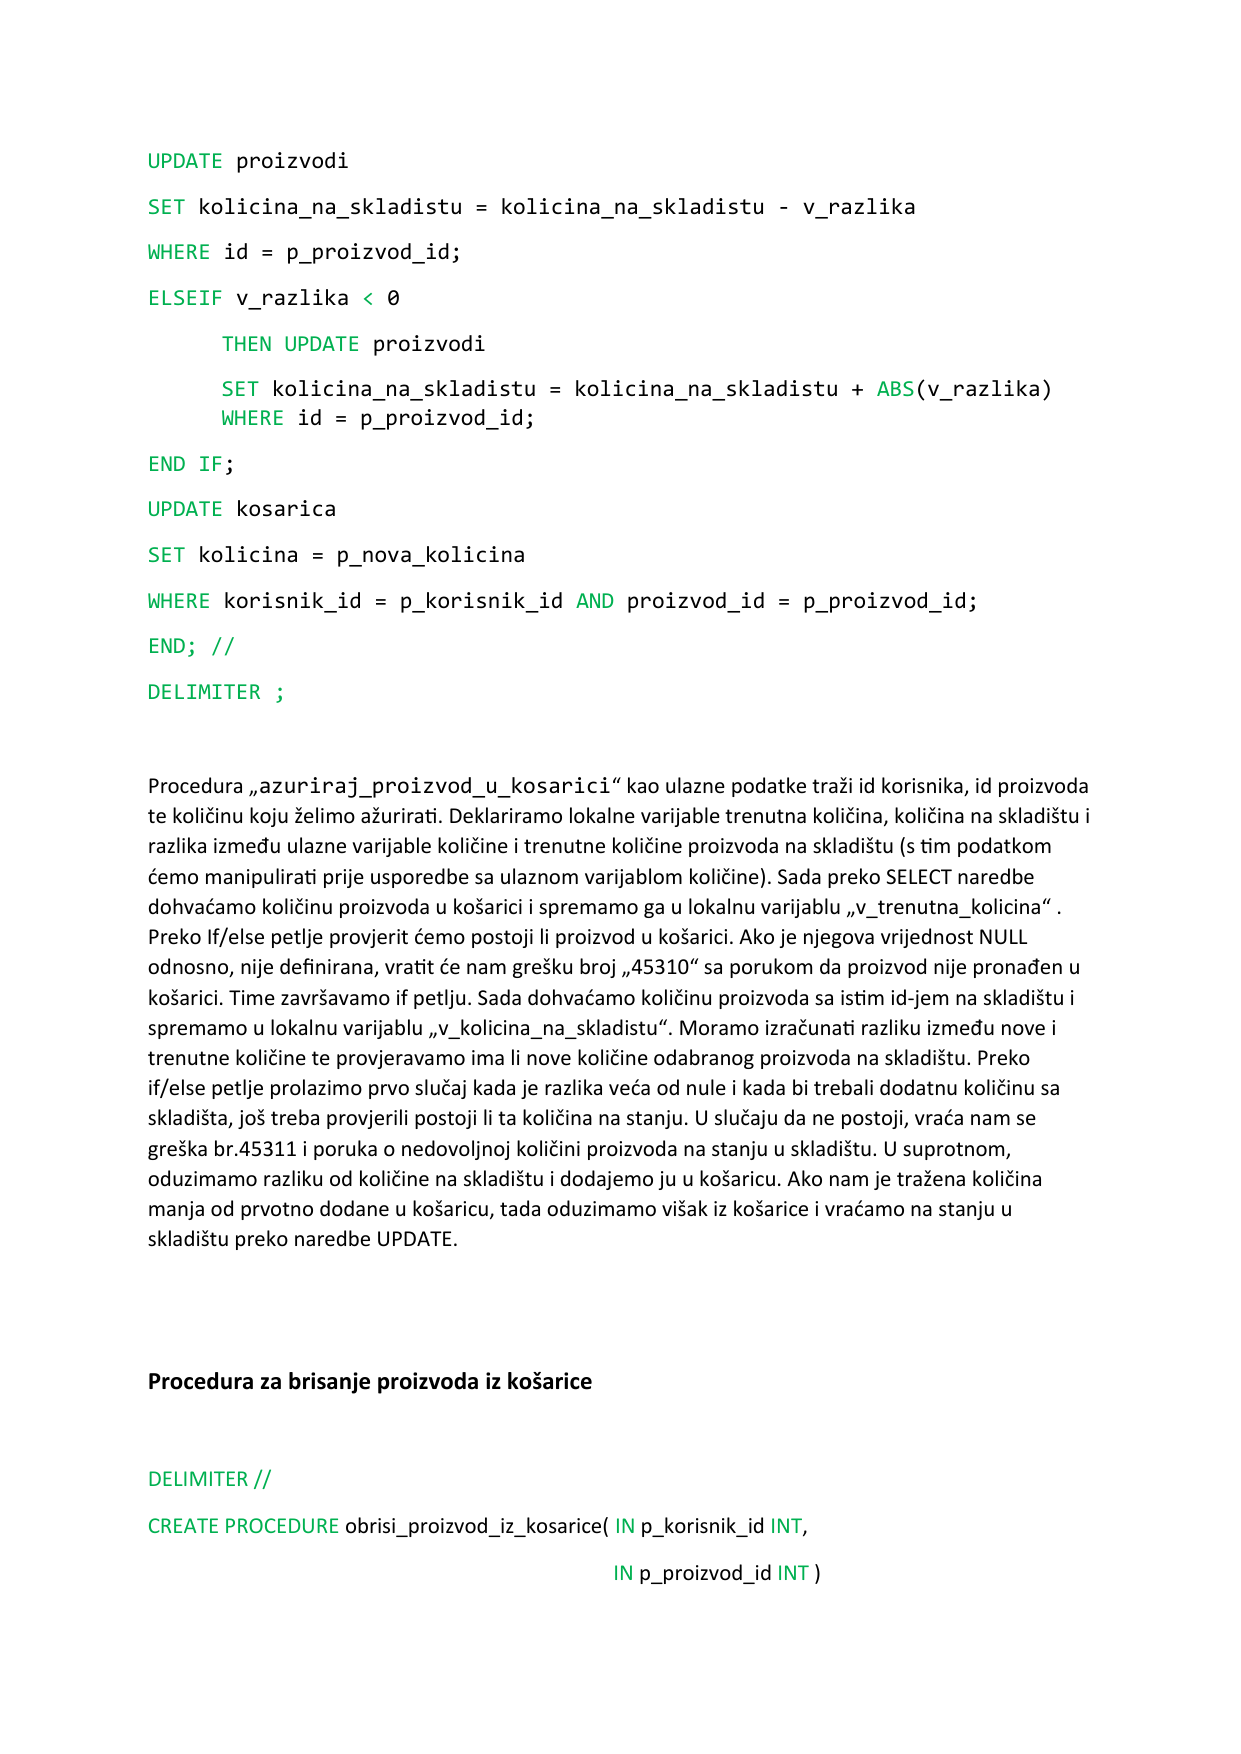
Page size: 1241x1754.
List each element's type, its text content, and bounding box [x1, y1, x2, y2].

text ELSEIF v_razlika < 0 [148, 284, 1093, 311]
text END; // [148, 633, 1093, 660]
text END IF; [148, 450, 1093, 477]
text UPDATE proizvodi [148, 148, 1093, 174]
text WHERE korisnik_id = p_korisnik_id AND proizvod_id = p_proizvod_id; [148, 587, 1093, 614]
text DELIMITER ; [148, 678, 1093, 705]
text THEN UPDATE proizvodi [148, 330, 1093, 357]
text Procedura za brisanje proizvoda iz košarice [148, 1365, 1093, 1395]
text SET kolicina_na_skladistu = kolicina_na_skladistu - v_razlika [148, 193, 1093, 220]
text Procedura „azuriraj_proizvod_u_kosarici“ kao ulazne podatke traži id korisnika, id proizvoda te količinu koju želimo ažurirati. Deklariramo lokalne varijable trenutna količina, količina na skladištu i razlika između ulazne varijable količine i trenutne količine proizvoda na skladištu (s tim podatkom ćemo manipulirati prije usporedbe sa ulaznom varijablom količine). Sada preko SELECT naredbe dohvaćamo količinu proizvoda u košarici i spremamo ga u lokalnu varijablu „v_trenutna_kolicina“ . Preko If/else petlje provjerit ćemo postoji li proizvod u košarici. Ako je njegova vrijednost NULL odnosno, nije definirana, vratit će nam grešku broj „45310“ sa porukom da proizvod nije pronađen u košarici. Time završavamo if petlju. Sada dohvaćamo količinu proizvoda sa istim id-jem na skladištu i spremamo u lokalnu varijablu „v_kolicina_na_skladistu“. Moramo izračunati razliku između nove i trenutne količine te provjeravamo ima li nove količine odabranog proizvoda na skladištu. Preko if/else petlje prolazimo prvo slučaj kada je razlika veća od nule i kada bi trebali dodatnu količinu sa skladišta, još treba provjerili postoji li ta količina na stanju. U slučaju da ne postoji, vraća nam se greška br.45311 i poruka o nedovoljnoj količini proizvoda na stanju u skladištu. U suprotnom, oduzimamo razliku od količine na skladištu i dodajemo ju u košaricu. Ako nam je tražena količina manja od prvotno dodane u košaricu, tada oduzimamo višak iz košarice i vraćamo na stanju u skladištu preko naredbe UPDATE. [148, 771, 1093, 1252]
text CREATE PROCEDURE obrisi_proizvod_iz_kosarice( IN p_korisnik_id INT, [148, 1511, 1093, 1539]
text IN p_proizvod_id INT ) [598, 1558, 1093, 1586]
text SET kolicina_na_skladistu = kolicina_na_skladistu + ABS(v_razlika) WHERE id = p_proizvod_id; [221, 376, 1093, 432]
text DELIMITER // [148, 1464, 1093, 1492]
text WHERE id = p_proizvod_id; [148, 239, 1093, 266]
text SET kolicina = p_nova_kolicina [148, 542, 1093, 568]
text UPDATE kosarica [148, 496, 1093, 523]
